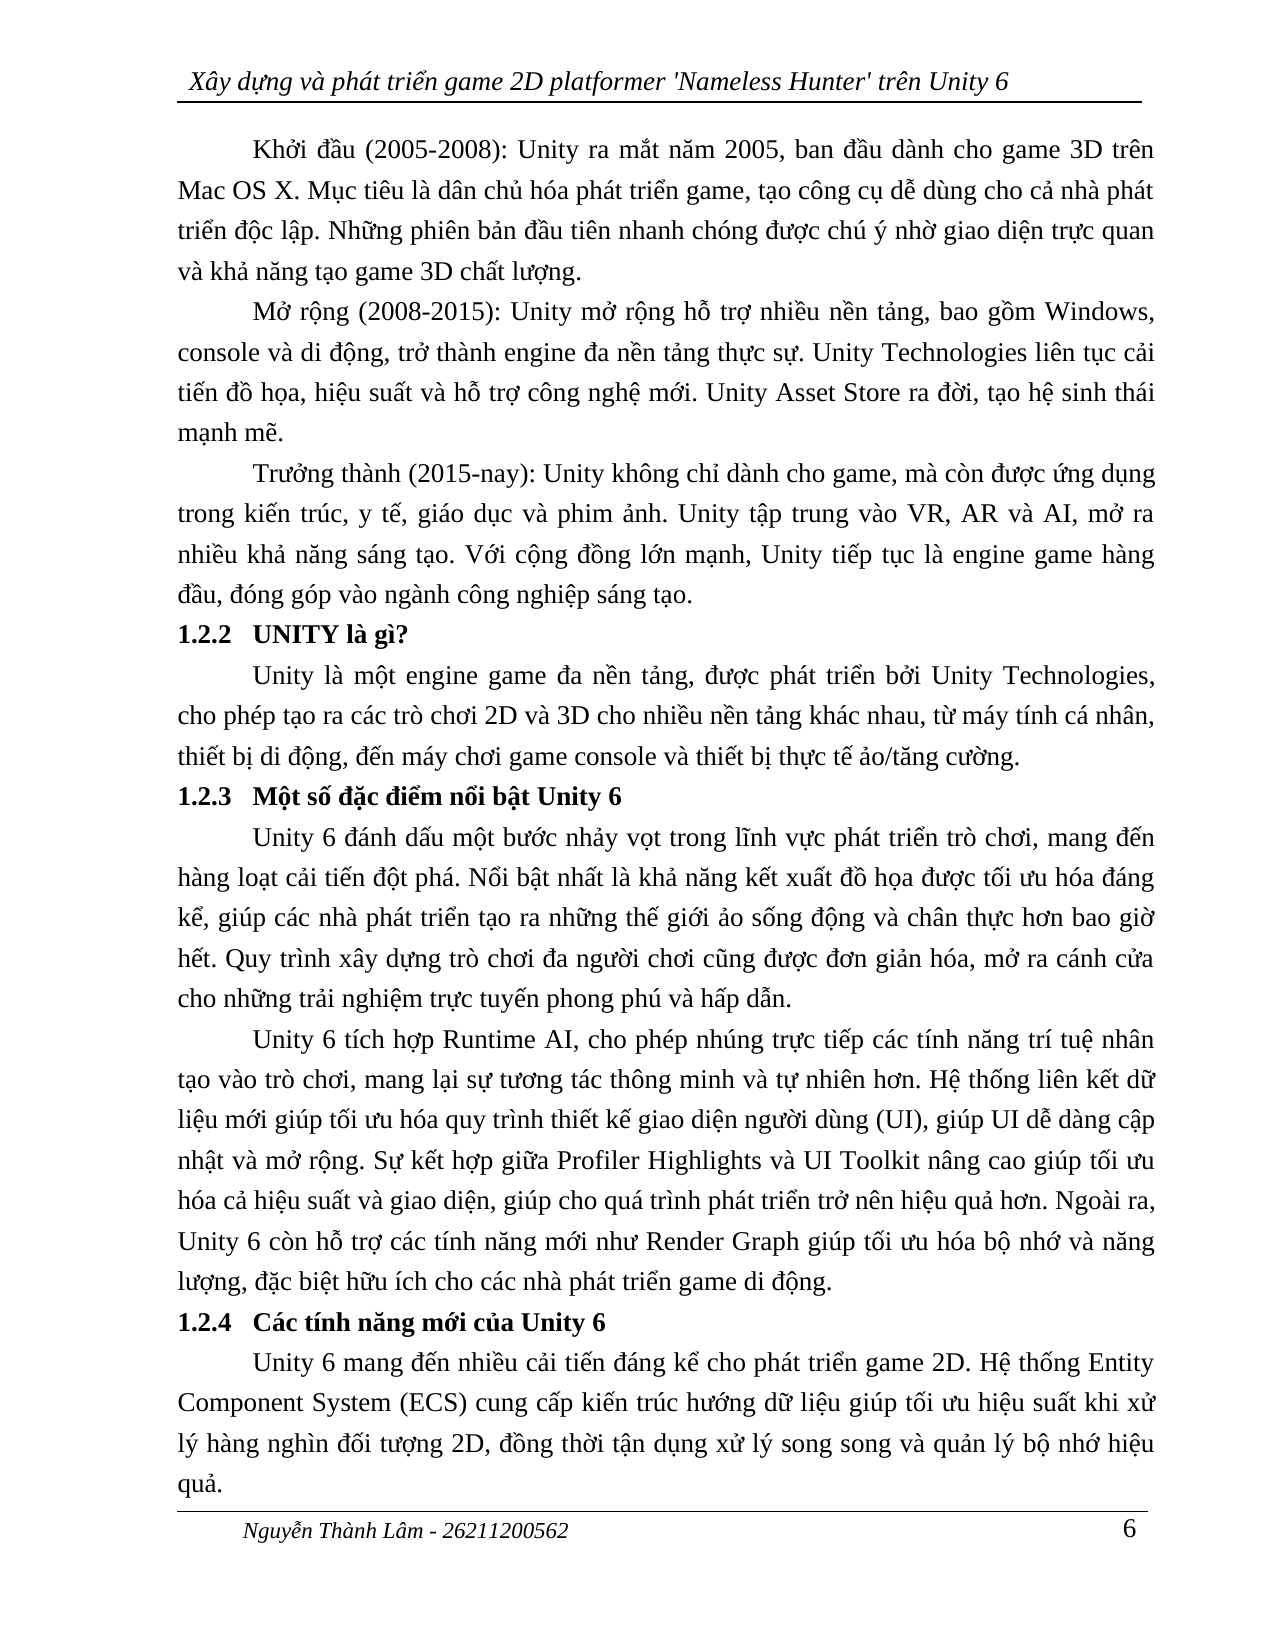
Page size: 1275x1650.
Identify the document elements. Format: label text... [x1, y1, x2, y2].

text Khởi đầu (2005-2008): Unity ra mắt năm 2005, ban đầu dành cho game 3D trên Mac OS X. Mục tiêu là dân chủ hóa phát triển game, tạo công cụ dễ dùng cho cả nhà phát triển độc lập. Những phiên bản đầu tiên nhanh chóng được chú ý nhờ giao diện trực quan và khả năng tạo game 3D chất lượng. [177, 134, 1156, 286]
text Unity là một engine game đa nền tảng, được phát triển bởi Unity Technologies, cho phép tạo ra các trò chơi 2D và 3D cho nhiều nền tảng khác nhau, từ máy tính cá nhân, thiết bị di động, đến máy chơi game console và thiết bị thực tế ảo/tăng cường. [177, 659, 1156, 771]
text Unity 6 mang đến nhiều cải tiến đáng kể cho phát triển game 2D. Hệ thống Entity Component System (ECS) cung cấp kiến trúc hướng dữ liệu giúp tối ưu hiệu suất khi xử lý hàng nghìn đối tượng 2D, đồng thời tận dụng xử lý song song và quản lý bộ nhớ hiệu quả. [177, 1346, 1156, 1498]
subtitle UNITY là gì? [177, 619, 1156, 650]
text Unity 6 đánh dấu một bước nhảy vọt trong lĩnh vực phát triển trò chơi, mang đến hàng loạt cải tiến đột phá. Nổi bật nhất là khả năng kết xuất đồ họa được tối ưu hóa đáng kể, giúp các nhà phát triển tạo ra những thế giới ảo sống động và chân thực hơn bao giờ hết. Quy trình xây dựng trò chơi đa người chơi cũng được đơn giản hóa, mở ra cánh cửa cho những trải nghiệm trực tuyến phong phú và hấp dẫn. [177, 821, 1156, 1013]
text Unity 6 tích hợp Runtime AI, cho phép nhúng trực tiếp các tính năng trí tuệ nhân tạo vào trò chơi, mang lại sự tương tác thông minh và tự nhiên hơn. Hệ thống liên kết dữ liệu mới giúp tối ưu hóa quy trình thiết kế giao diện người dùng (UI), giúp UI dễ dàng cập nhật và mở rộng. Sự kết hợp giữa Profiler Highlights và UI Toolkit nâng cao giúp tối ưu hóa cả hiệu suất và giao diện, giúp cho quá trình phát triển trở nên hiệu quả hơn. Ngoài ra, Unity 6 còn hỗ trợ các tính năng mới như Render Graph giúp tối ưu hóa bộ nhớ và năng lượng, đặc biệt hữu ích cho các nhà phát triển game di động. [177, 1023, 1156, 1296]
subtitle Một số đặc điểm nổi bật Unity 6 [177, 780, 1156, 811]
subtitle Các tính năng mới của Unity 6 [177, 1306, 1156, 1337]
text Mở rộng (2008-2015): Unity mở rộng hỗ trợ nhiều nền tảng, bao gồm Windows, console và di động, trở thành engine đa nền tảng thực sự. Unity Technologies liên tục cải tiến đồ họa, hiệu suất và hỗ trợ công nghệ mới. Unity Asset Store ra đời, tạo hệ sinh thái mạnh mẽ. [177, 295, 1156, 448]
text Trưởng thành (2015-nay): Unity không chỉ dành cho game, mà còn được ứng dụng trong kiến trúc, y tế, giáo dục và phim ảnh. Unity tập trung vào VR, AR và AI, mở ra nhiều khả năng sáng tạo. Với cộng đồng lớn mạnh, Unity tiếp tục là engine game hàng đầu, đóng góp vào ngành công nghiệp sáng tạo. [177, 457, 1156, 609]
